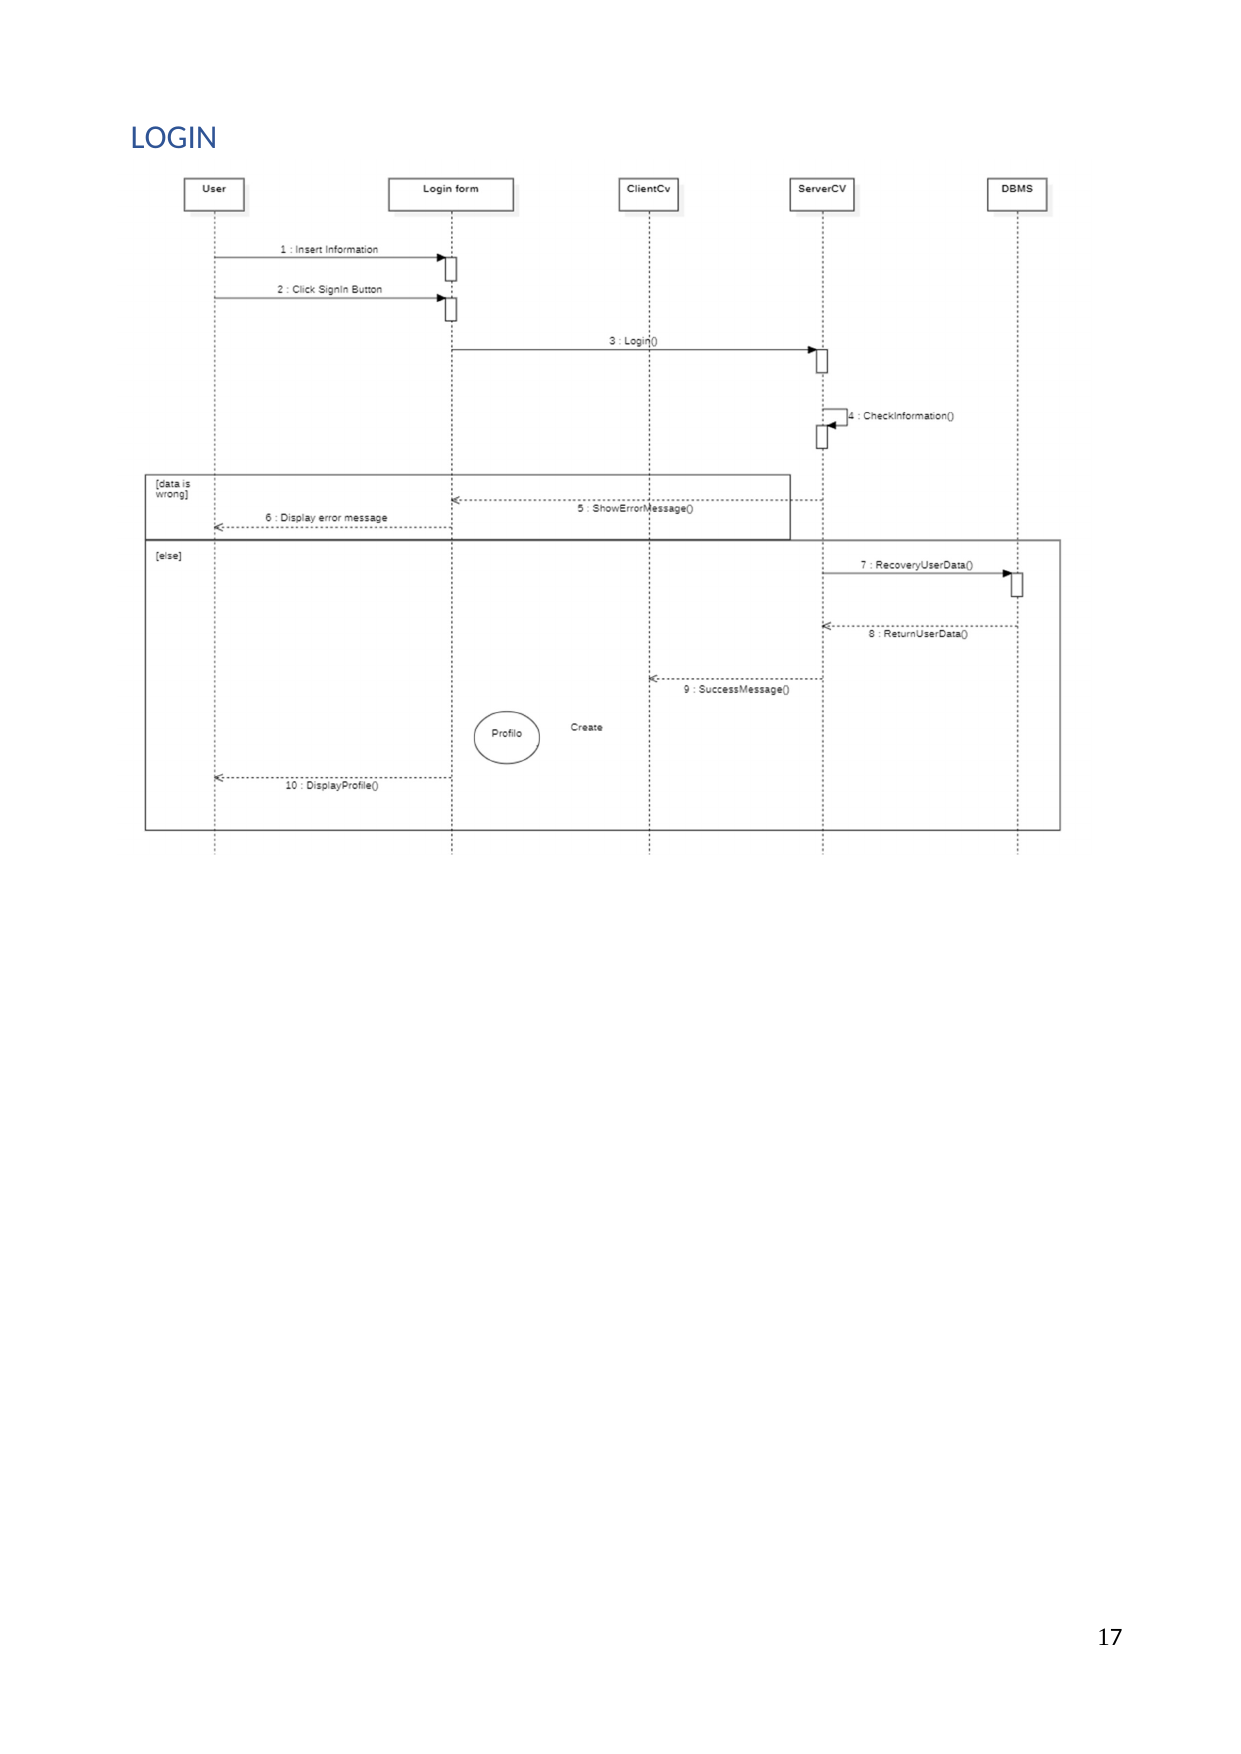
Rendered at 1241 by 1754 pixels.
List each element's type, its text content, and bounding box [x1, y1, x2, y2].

subtitle LOGIN [130, 116, 1146, 157]
picture [117, 159, 1092, 855]
